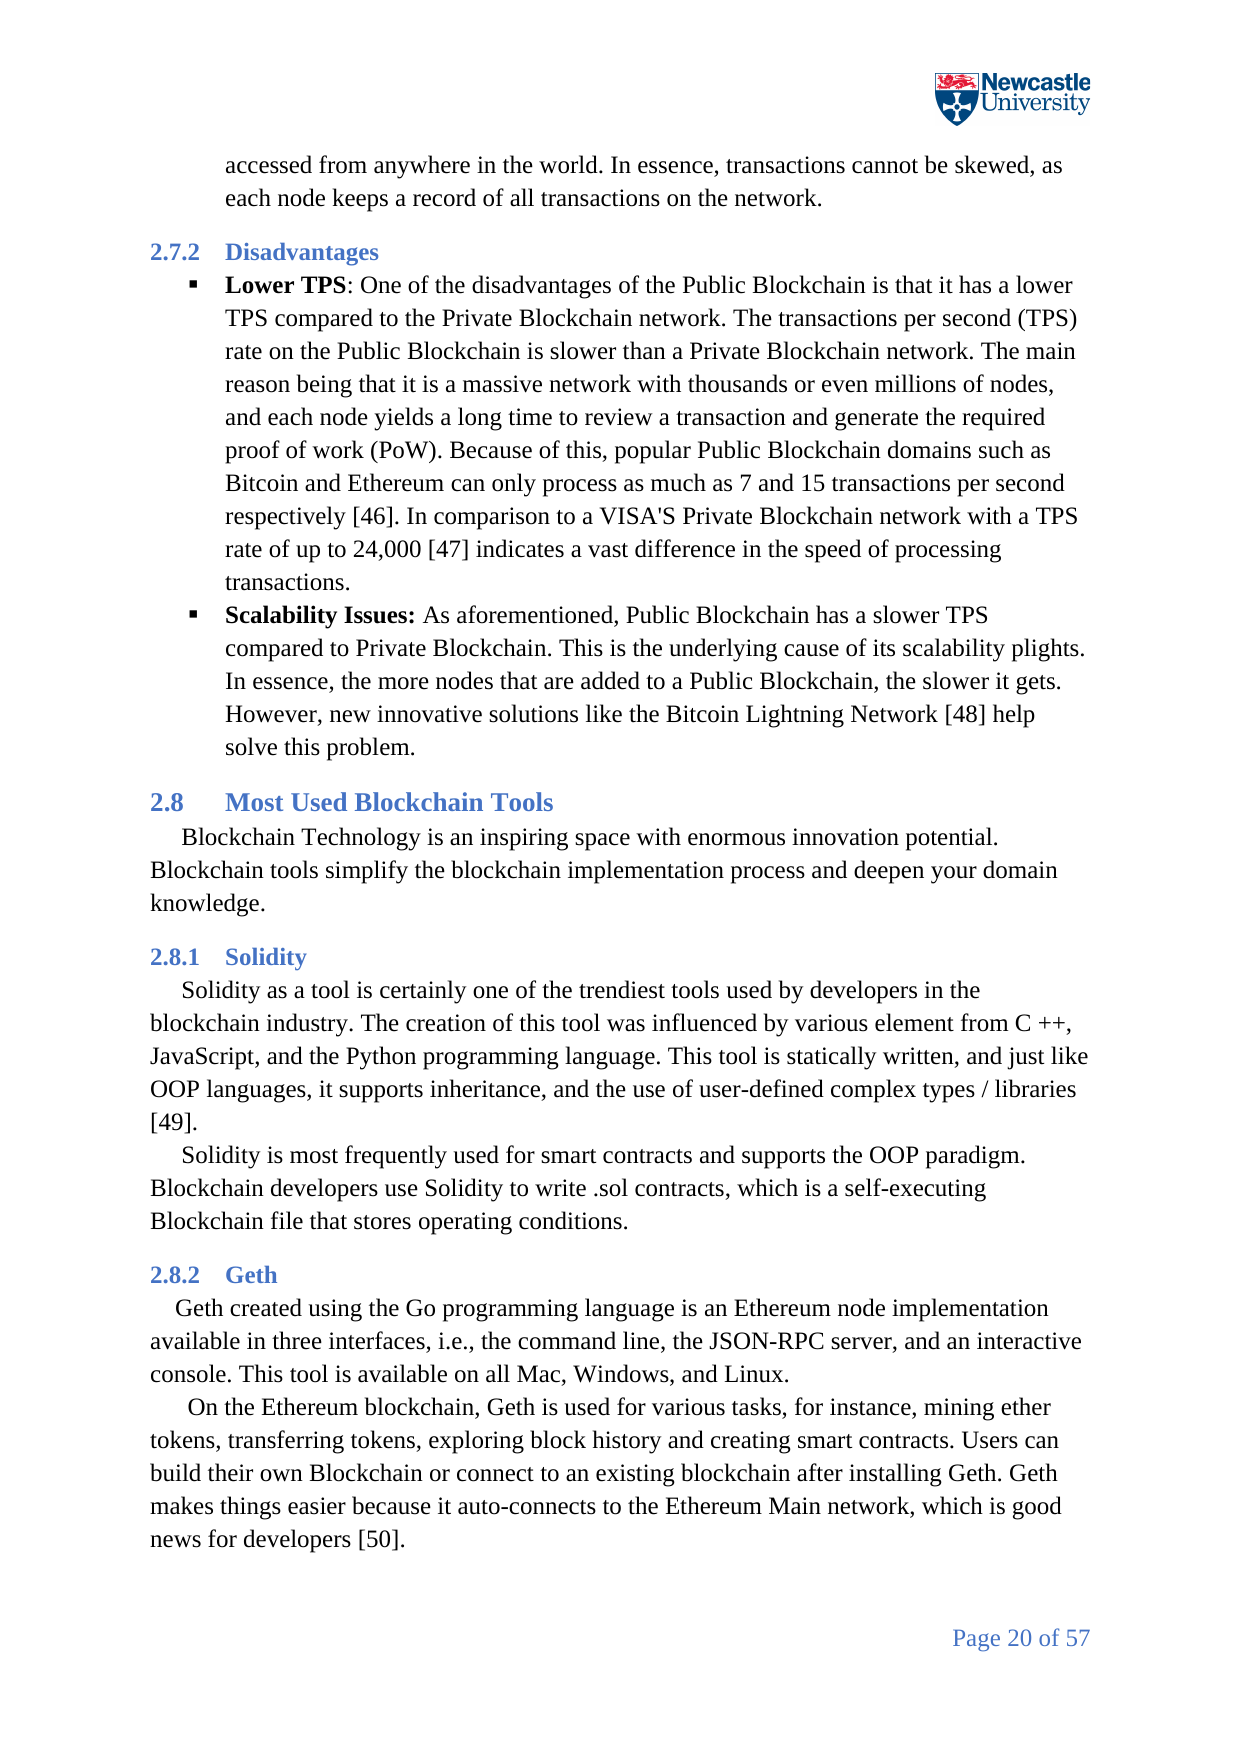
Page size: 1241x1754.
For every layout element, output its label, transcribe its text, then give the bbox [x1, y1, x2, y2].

subtitle 2.8.1 Solidity [150, 942, 1090, 970]
text Solidity is most frequently used for smart contracts and supports the OOP paradigm. Blockchain developers use Solidity to write .sol contracts, which is a self-executing Blockchain file that stores operating conditions. [150, 1140, 1090, 1234]
subtitle 2.8.2 Geth [150, 1260, 1090, 1288]
text Solidity as a tool is certainly one of the trendiest tools ​​used by developers in the blockchain industry. The creation of this tool was influenced by various element from C ++, JavaScript, and the Python programming language. This tool is statically written, and just like OOP languages, it supports inheritance, and the use of user-defined complex types / libraries. [150, 975, 1090, 1136]
text Blockchain Technology is an inspiring space with enormous innovation potential. Blockchain tools simplify the blockchain implementation process and deepen your domain knowledge. [150, 822, 1090, 917]
picture [935, 73, 1091, 126]
list Scalability Issues: As aforementioned, Public Blockchain has a slower TPS compared to Private Blockchain. This is the underlying cause of its scalability plights. In essence, the more nodes that are added to a Public Blockchain, the slower it gets. However, new innovative solutions like the Bitcoin Lightning Network help solve this problem. [187, 600, 1090, 761]
subtitle 2.8 Most Used Blockchain Tools [150, 786, 1090, 817]
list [187, 150, 1090, 212]
list Lower TPS: One of the disadvantages of the Public Blockchain is that it has a lower TPS compared to the Private Blockchain network. The transactions per second (TPS) rate on the Public Blockchain is slower than a Private Blockchain network. The main reason being that it is a massive network with thousands or even millions of nodes, and each node yields a long time to review a transaction and generate the required proof of work (PoW). Because of this, popular Public Blockchain domains such as Bitcoin and Ethereum can only process as much as 7 and 15 transactions per second respectively. In comparison to a VISA'S Private Blockchain network with a TPS rate of up to 24,000 indicates a vast difference in the speed of processing transactions. [187, 270, 1090, 596]
text Geth created using the Go programming language is an Ethereum node implementation available in three interfaces, i.e., the command line, the JSON-RPC server, and an interactive console. This tool is available on all Mac, Windows, and Linux. [150, 1293, 1090, 1387]
subtitle 2.7.2 Disadvantages [150, 237, 1090, 266]
text On the Ethereum blockchain, Geth is used for various tasks, for instance, mining ether tokens, transferring tokens, exploring block history and creating smart contracts. Users can build their own Blockchain or connect to an existing blockchain after installing Geth. Geth makes things easier because it auto-connects to the Ethereum Main network, which is good news for developers . [150, 1392, 1090, 1553]
